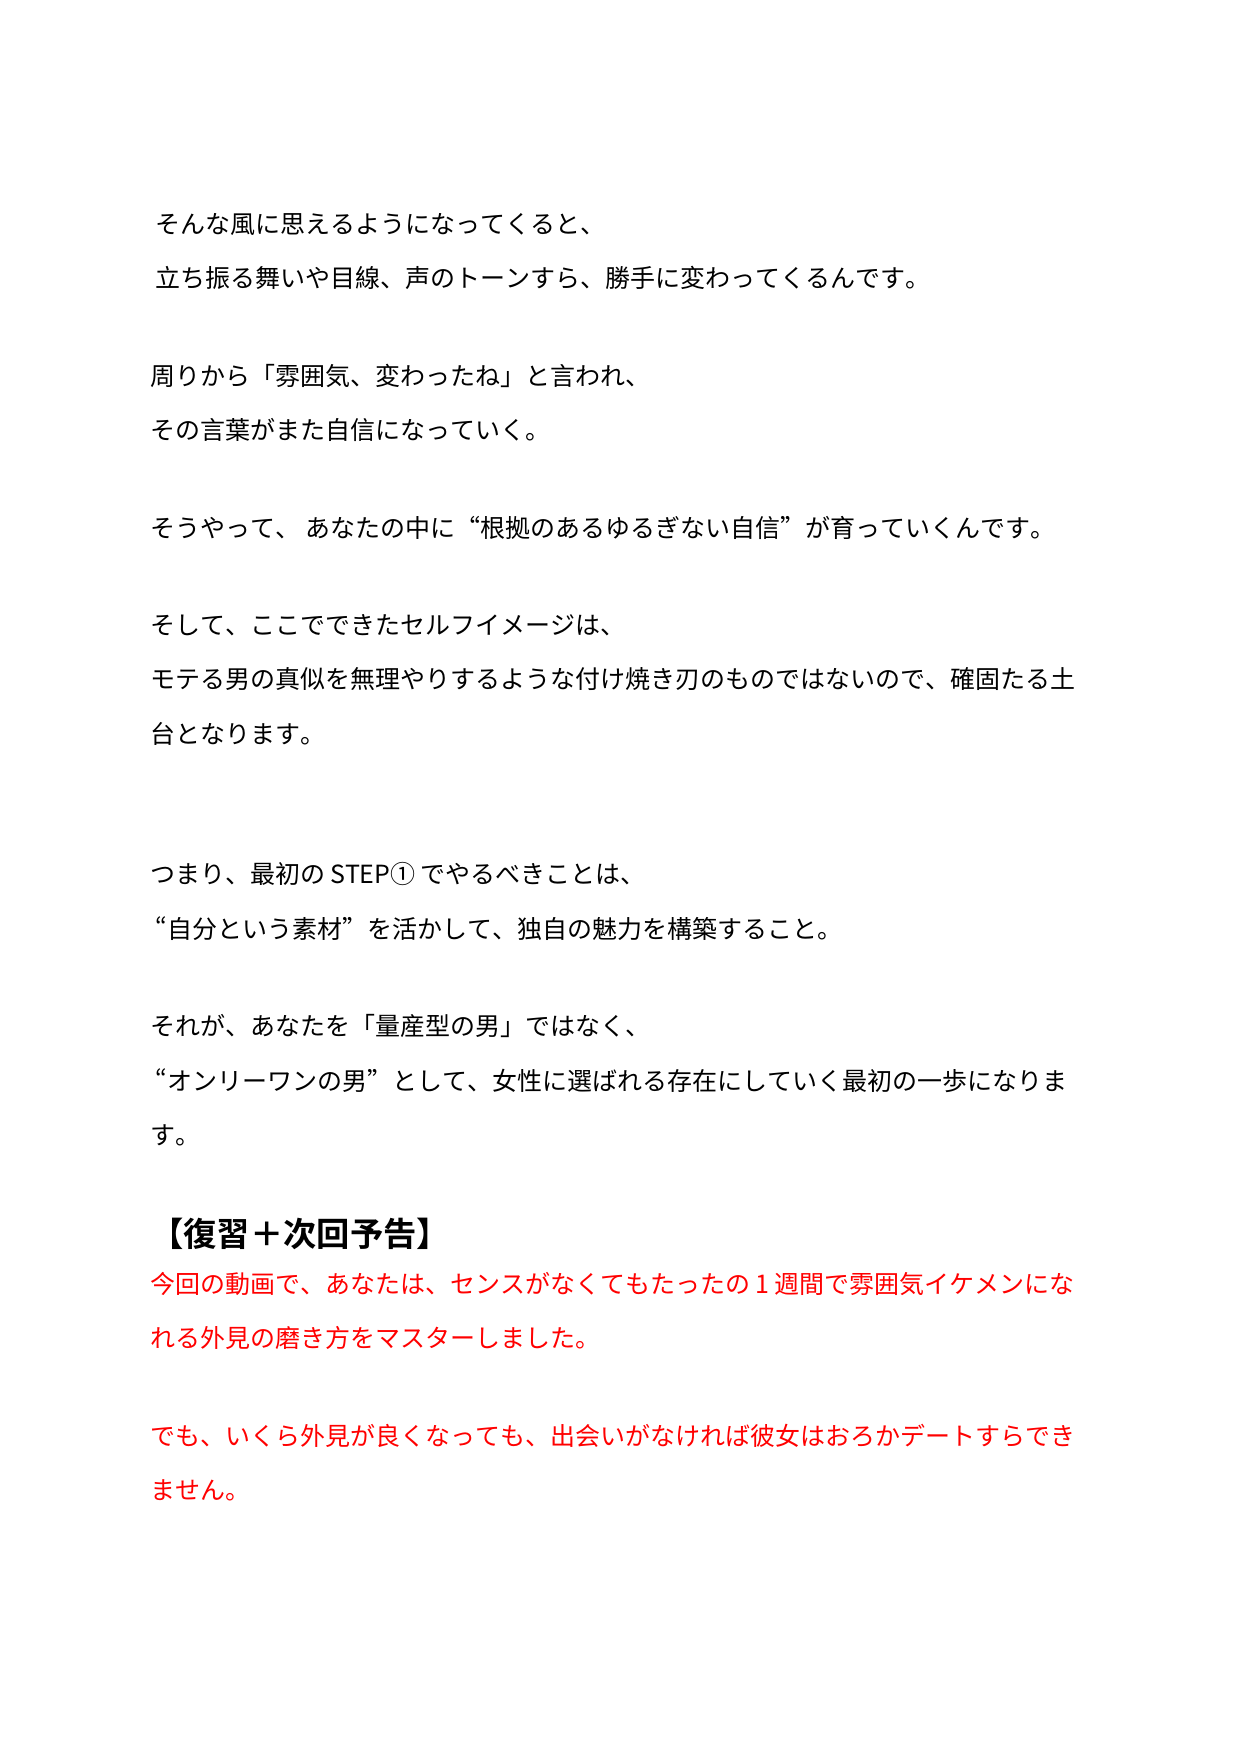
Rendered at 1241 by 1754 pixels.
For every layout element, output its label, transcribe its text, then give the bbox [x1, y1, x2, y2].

text そうやって、 あなたの中に“根拠のあるゆるぎない自信”が育っていくんです。 [150, 508, 1090, 544]
text つまり、最初のSTEP①でやるべきことは、 [150, 855, 1090, 891]
text “自分という素材”を活かして、独自の魅力を構築すること。 [150, 909, 1090, 946]
text 今回の動画で、あなたは、センスがなくてもたったの1週間で雰囲気イケメンになれる外見の磨き方をマスターしました。 [150, 1264, 1090, 1355]
subtitle 【復習＋次回予告】 [150, 1207, 1090, 1256]
text それが、あなたを「量産型の男」ではなく、 “オンリーワンの男”として、女性に選ばれる存在にしていく最初の一歩になります。 [150, 1007, 1090, 1152]
text 周りから「雰囲気、変わったね」と言われ、 その言葉がまた自信になっていく。 [150, 356, 1090, 447]
text でも、いくら外見が良くなっても、出会いがなければ彼女はおろかデートすらできません。 [150, 1416, 1090, 1507]
text そんな風に思えるようになってくると、 立ち振る舞いや目線、声のトーンすら、勝手に変わってくるんです。 [150, 150, 1090, 295]
text そして、ここでできたセルフイメージは、 モテる男の真似を無理やりするような付け焼き刃のものではないので、確固たる土台となります。 [150, 606, 1090, 751]
